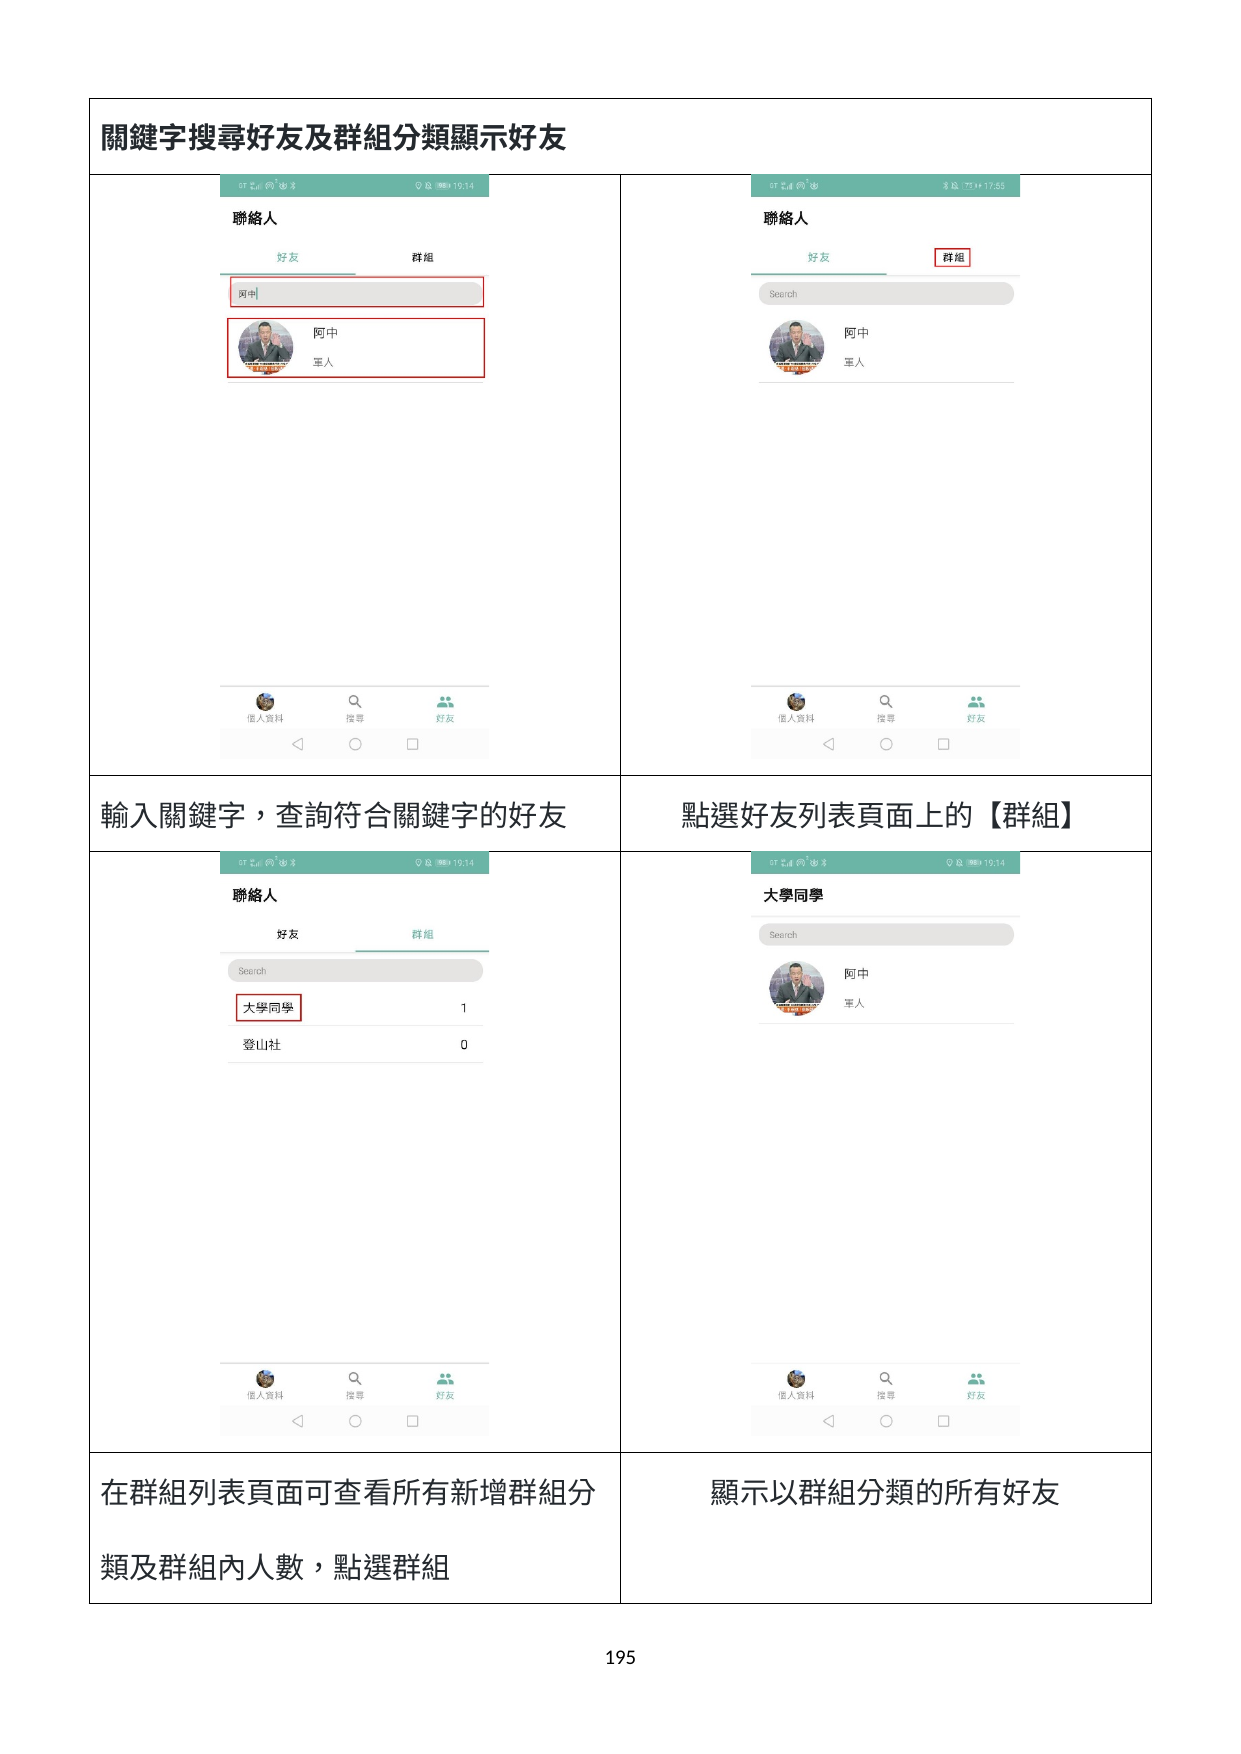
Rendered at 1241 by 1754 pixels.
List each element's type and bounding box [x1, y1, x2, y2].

picture [751, 851, 1021, 1436]
picture [751, 174, 1021, 759]
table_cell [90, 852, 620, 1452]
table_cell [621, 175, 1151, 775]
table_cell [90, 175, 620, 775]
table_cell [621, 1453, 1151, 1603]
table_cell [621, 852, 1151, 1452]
picture [220, 174, 490, 759]
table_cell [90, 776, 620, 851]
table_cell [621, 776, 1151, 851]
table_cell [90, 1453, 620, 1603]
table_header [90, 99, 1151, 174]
picture [220, 851, 490, 1436]
